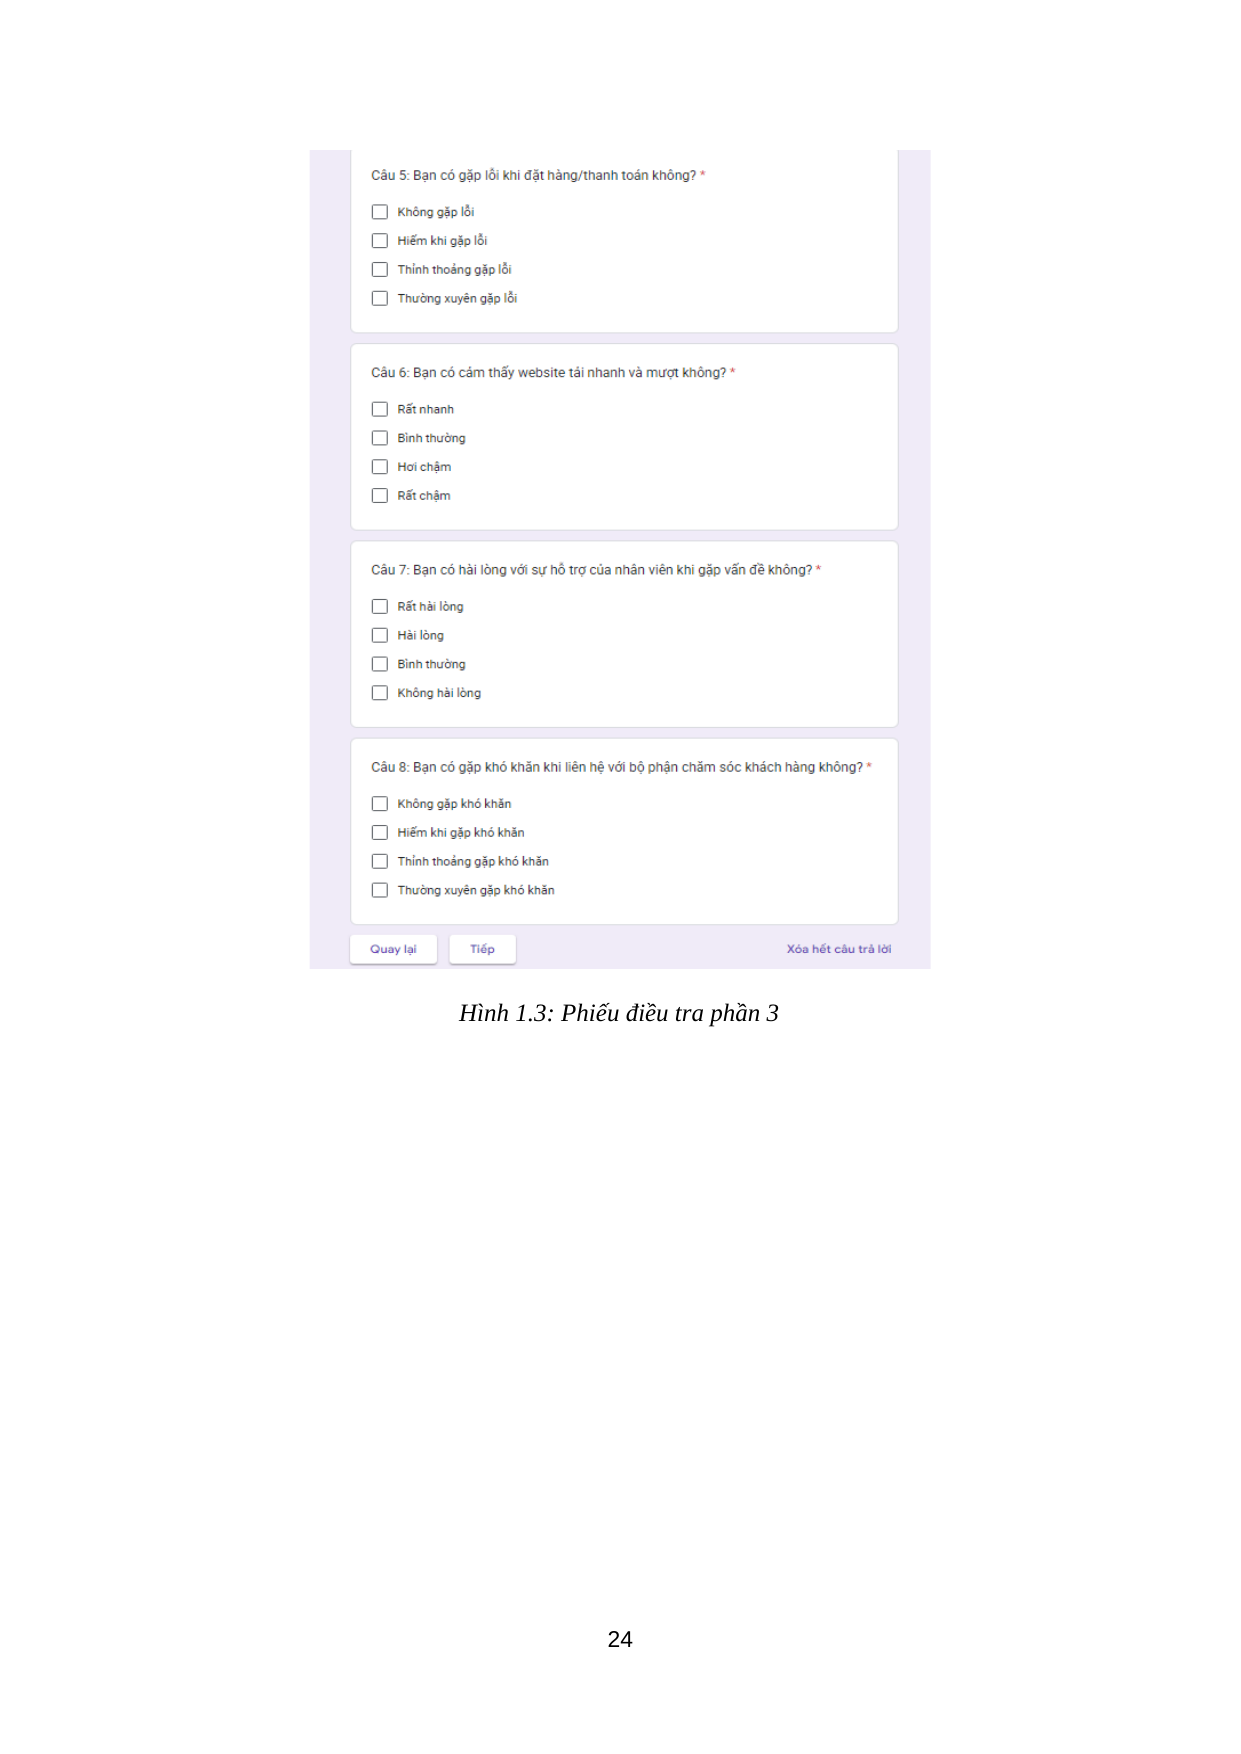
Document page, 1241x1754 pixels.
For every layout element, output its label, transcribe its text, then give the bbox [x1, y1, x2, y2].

picture [309, 150, 931, 969]
text Hình 1.3: Phiếu điều tra phần 3 [150, 998, 1090, 1026]
